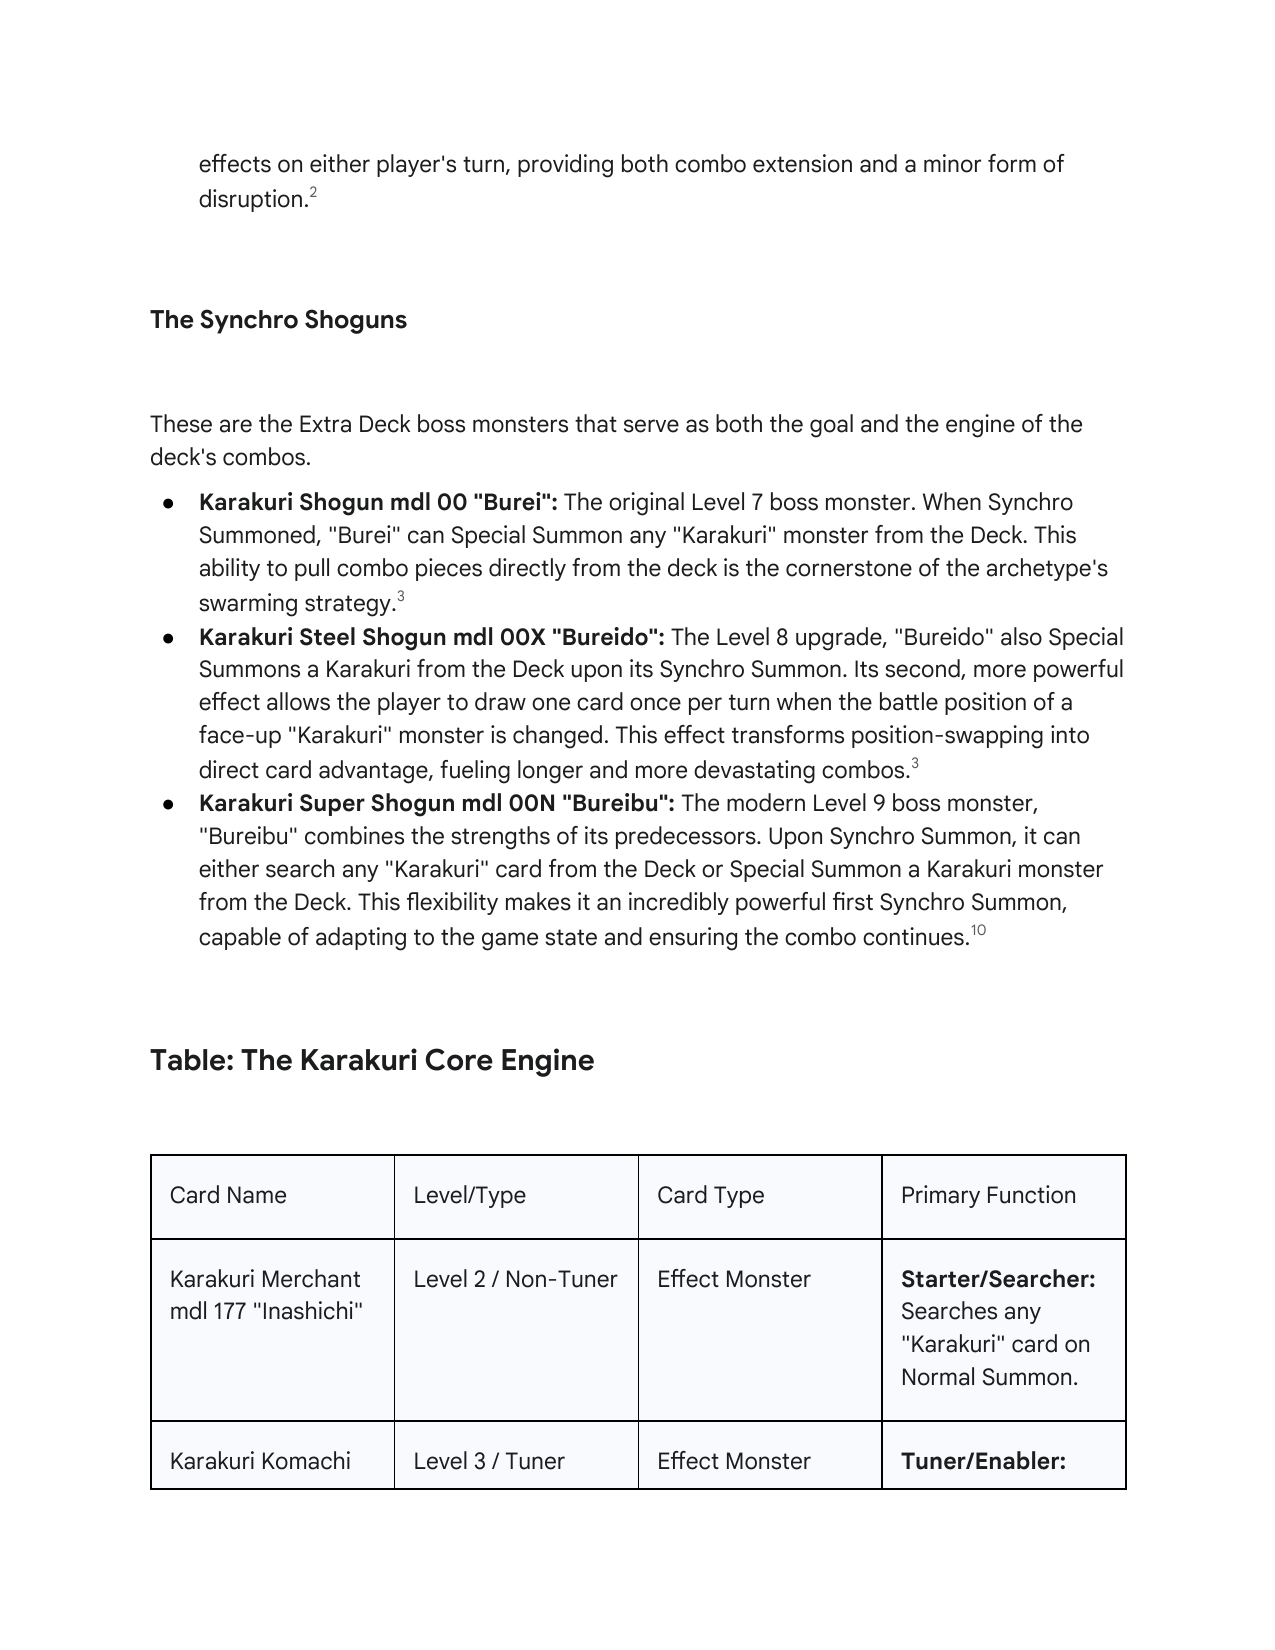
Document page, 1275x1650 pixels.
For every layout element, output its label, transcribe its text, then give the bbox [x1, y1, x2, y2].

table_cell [883, 1422, 1125, 1488]
table_header Card Type [639, 1156, 881, 1238]
subtitle The Synchro Shoguns [150, 304, 1125, 336]
table_cell Starter/Searcher: Searches any "Karakuri" card on Normal Summon. [883, 1240, 1125, 1420]
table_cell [152, 1422, 394, 1488]
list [161, 150, 1125, 214]
table_cell Level 2 / Non-Tuner [395, 1240, 638, 1420]
table_cell Level 3 / Tuner [395, 1422, 638, 1488]
table_cell Effect Monster [639, 1422, 881, 1488]
subtitle Table: The Karakuri Core Engine [150, 1042, 1125, 1079]
table_header Primary Function [883, 1156, 1125, 1238]
table_cell Effect Monster [639, 1240, 881, 1420]
table_header Level/Type [395, 1156, 638, 1238]
list Karakuri Shogun mdl 00 "Burei": The original Level 7 boss monster. When Synchro Summoned, "Burei" can Special Summon any "Karakuri" monster from the Deck. This ability to pull combo pieces directly from the deck is the cornerstone of the archetype's swarming strategy.3 [161, 488, 1125, 618]
table_header Card Name [152, 1156, 394, 1238]
list Karakuri Steel Shogun mdl 00X "Bureido": The Level 8 upgrade, "Bureido" also Special Summons a Karakuri from the Deck upon its Synchro Summon. Its second, more powerful effect allows the player to draw one card once per turn when the battle position of a face-up "Karakuri" monster is changed. This effect transforms position-swapping into direct card advantage, fueling longer and more devastating combos.3 [161, 623, 1125, 785]
list Karakuri Super Shogun mdl 00N "Bureibu": The modern Level 9 boss monster, "Bureibu" combines the strengths of its predecessors. Upon Synchro Summon, it can either search any "Karakuri" card from the Deck or Special Summon a Karakuri monster from the Deck. This flexibility makes it an incredibly powerful first Synchro Summon, capable of adapting to the game state and ensuring the combo continues.10 [161, 790, 1125, 952]
table_cell Karakuri Merchant mdl 177 "Inashichi" [152, 1240, 394, 1420]
text These are the Extra Deck boss monsters that serve as both the goal and the engine of the deck's combos. [150, 411, 1125, 472]
